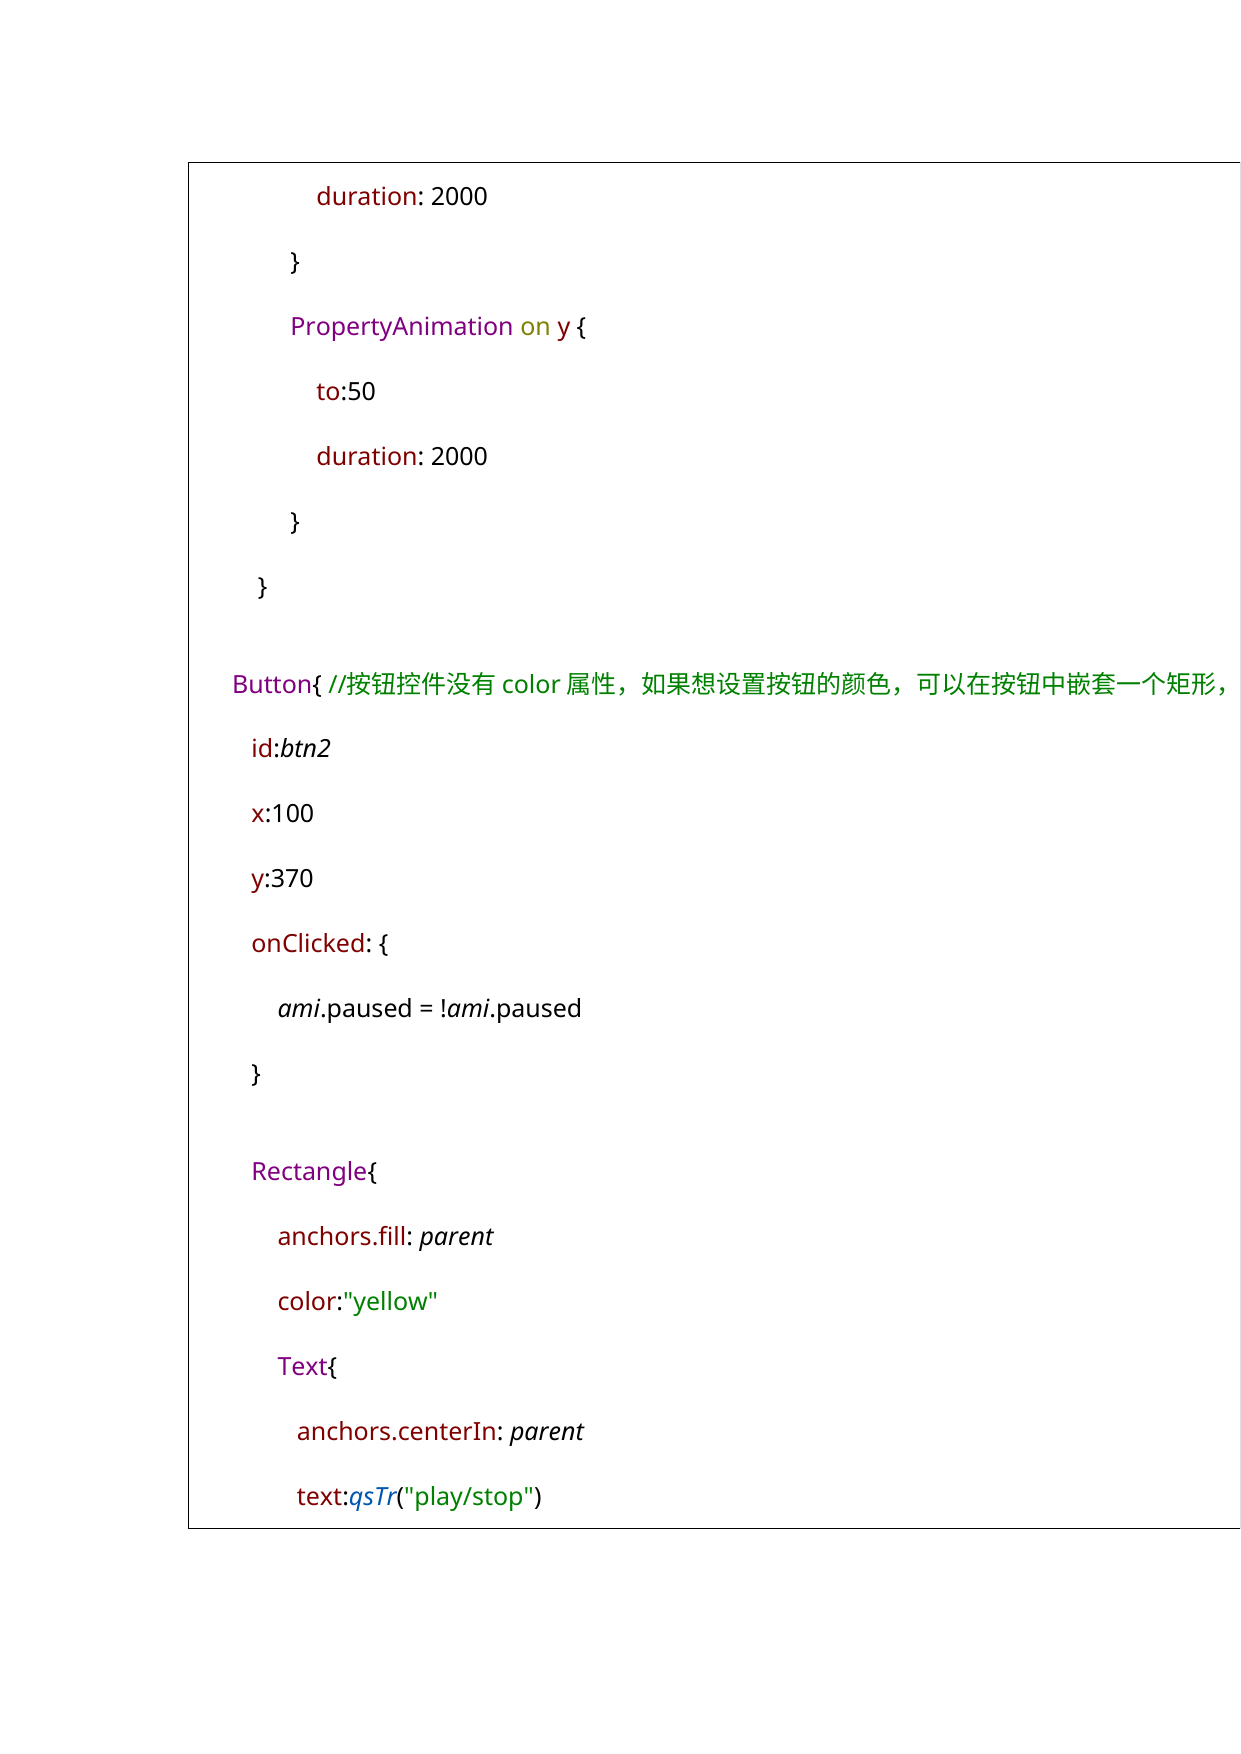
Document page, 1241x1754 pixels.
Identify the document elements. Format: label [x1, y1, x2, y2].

table_header [189, 163, 1240, 1528]
